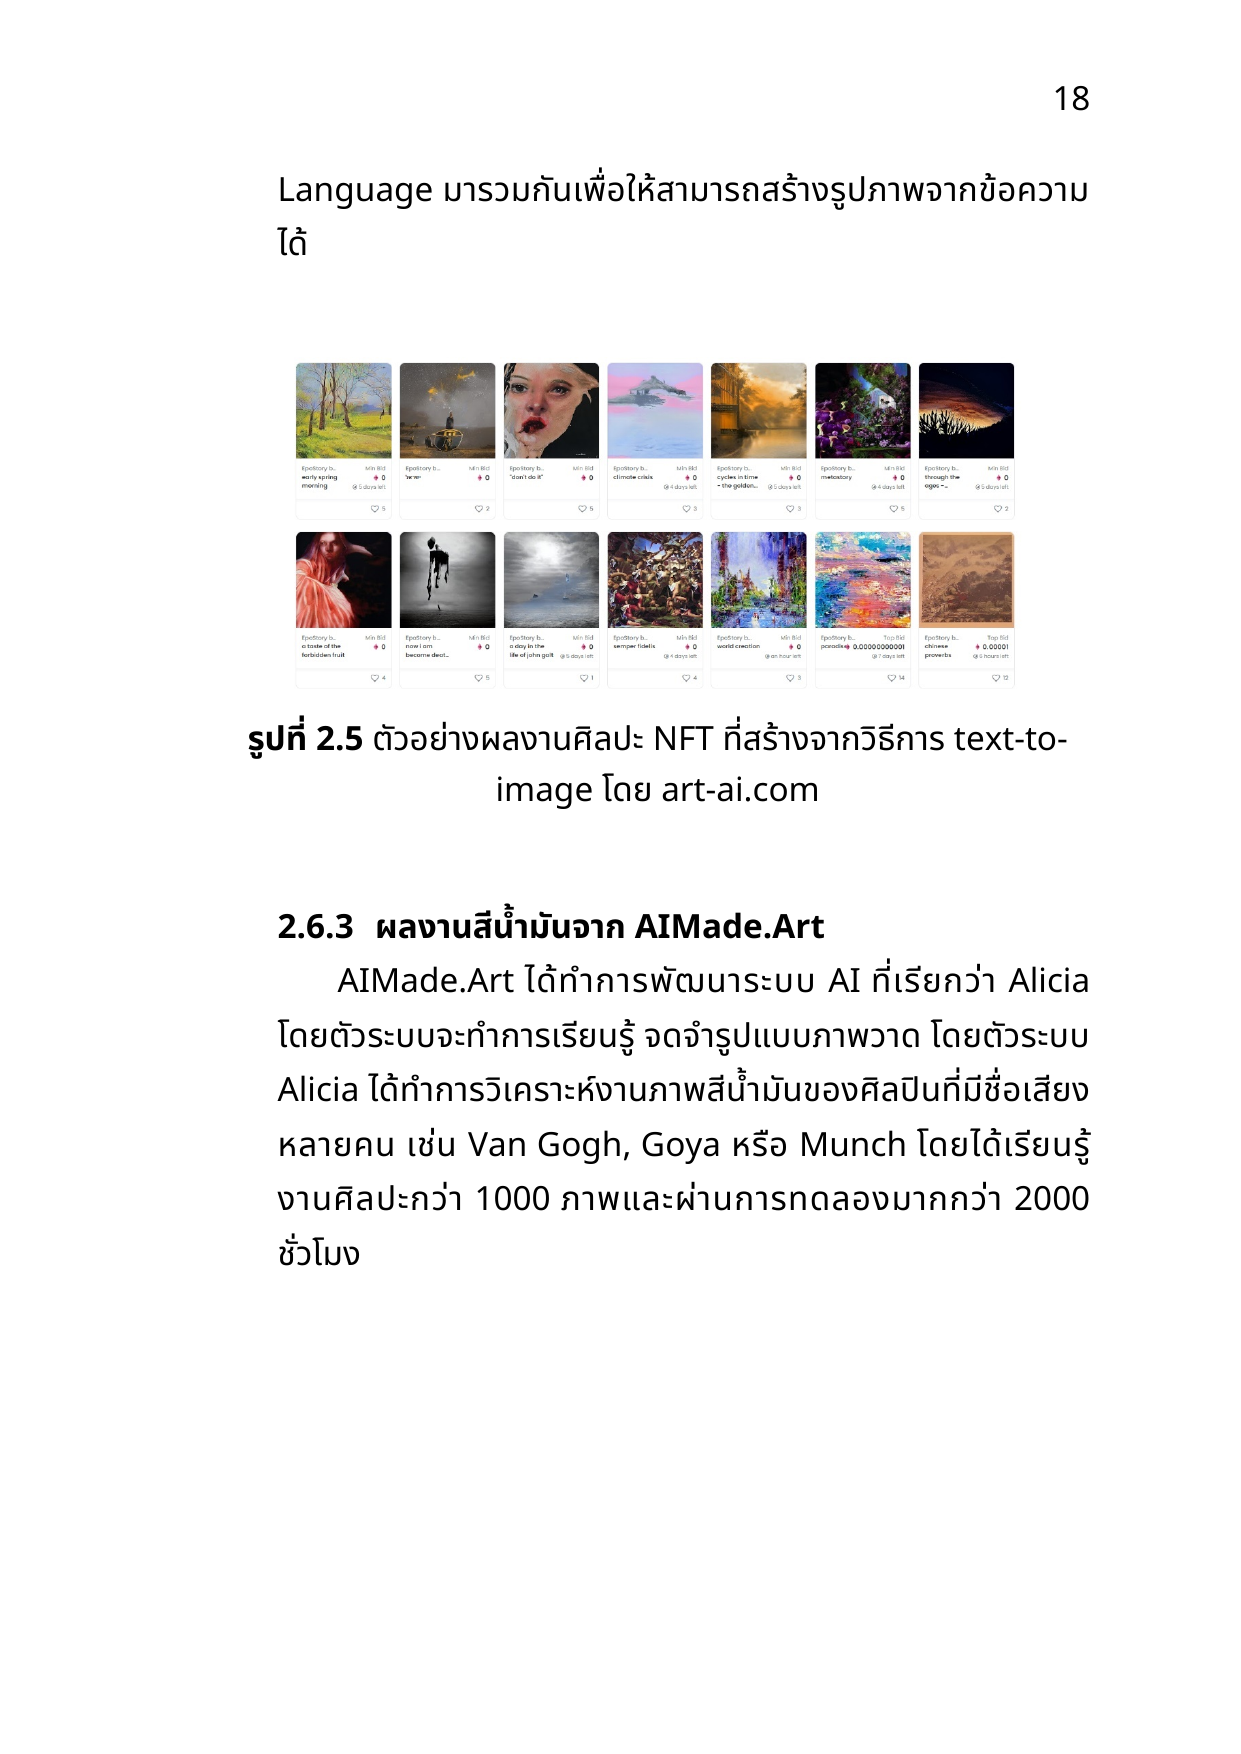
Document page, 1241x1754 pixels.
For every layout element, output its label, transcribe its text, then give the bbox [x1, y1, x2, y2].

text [277, 166, 1090, 271]
text รูปที่ 2.5 ตัวอย่างผลงานศิลปะ NFT ที่สร้างจากวิธีการ text-to-image โดย art-ai.com [225, 715, 1090, 816]
text AIMade.Art ได้ทำการพัฒนาระบบ AI ที่เรียกว่า Alicia โดยตัวระบบจะทำการเรียนรู้ จดจำรูปแบบภาพวาด โดยตัวระบบ Alicia ได้ทำการวิเคราะห์งานภาพสีน้ำมันของศิลปินที่มีชื่อเสียงหลายคน เช่น Van Gogh, Goya หรือ Munch โดยได้เรียนรู้งานศิลปะกว่า 1000 ภาพและผ่านการทดลองมากกว่า 2000 ชั่วโมง [277, 957, 1090, 1280]
list ผลงานสีน้ำมันจาก AIMade.Art [277, 902, 1090, 953]
picture [293, 357, 1022, 695]
